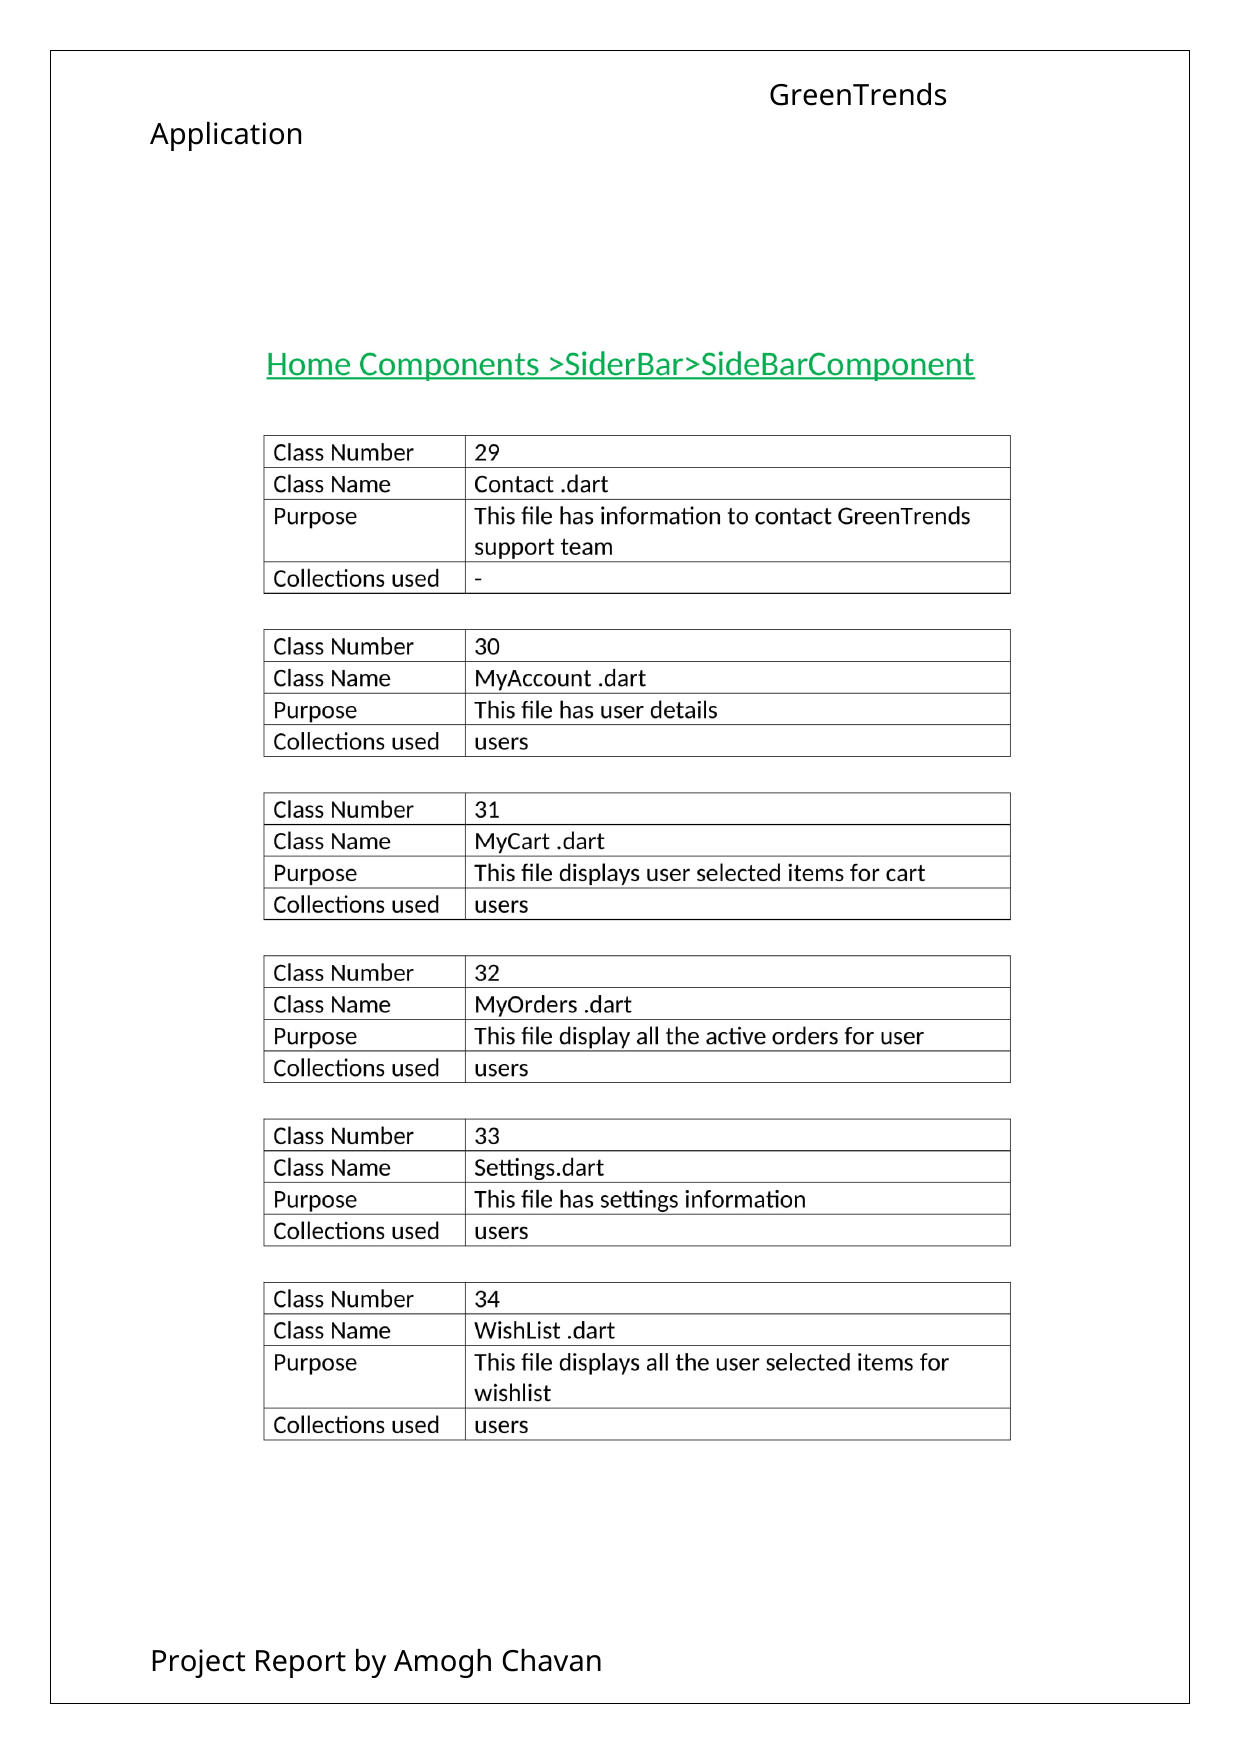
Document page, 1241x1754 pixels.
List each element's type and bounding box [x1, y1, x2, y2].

picture [150, 228, 1091, 1558]
